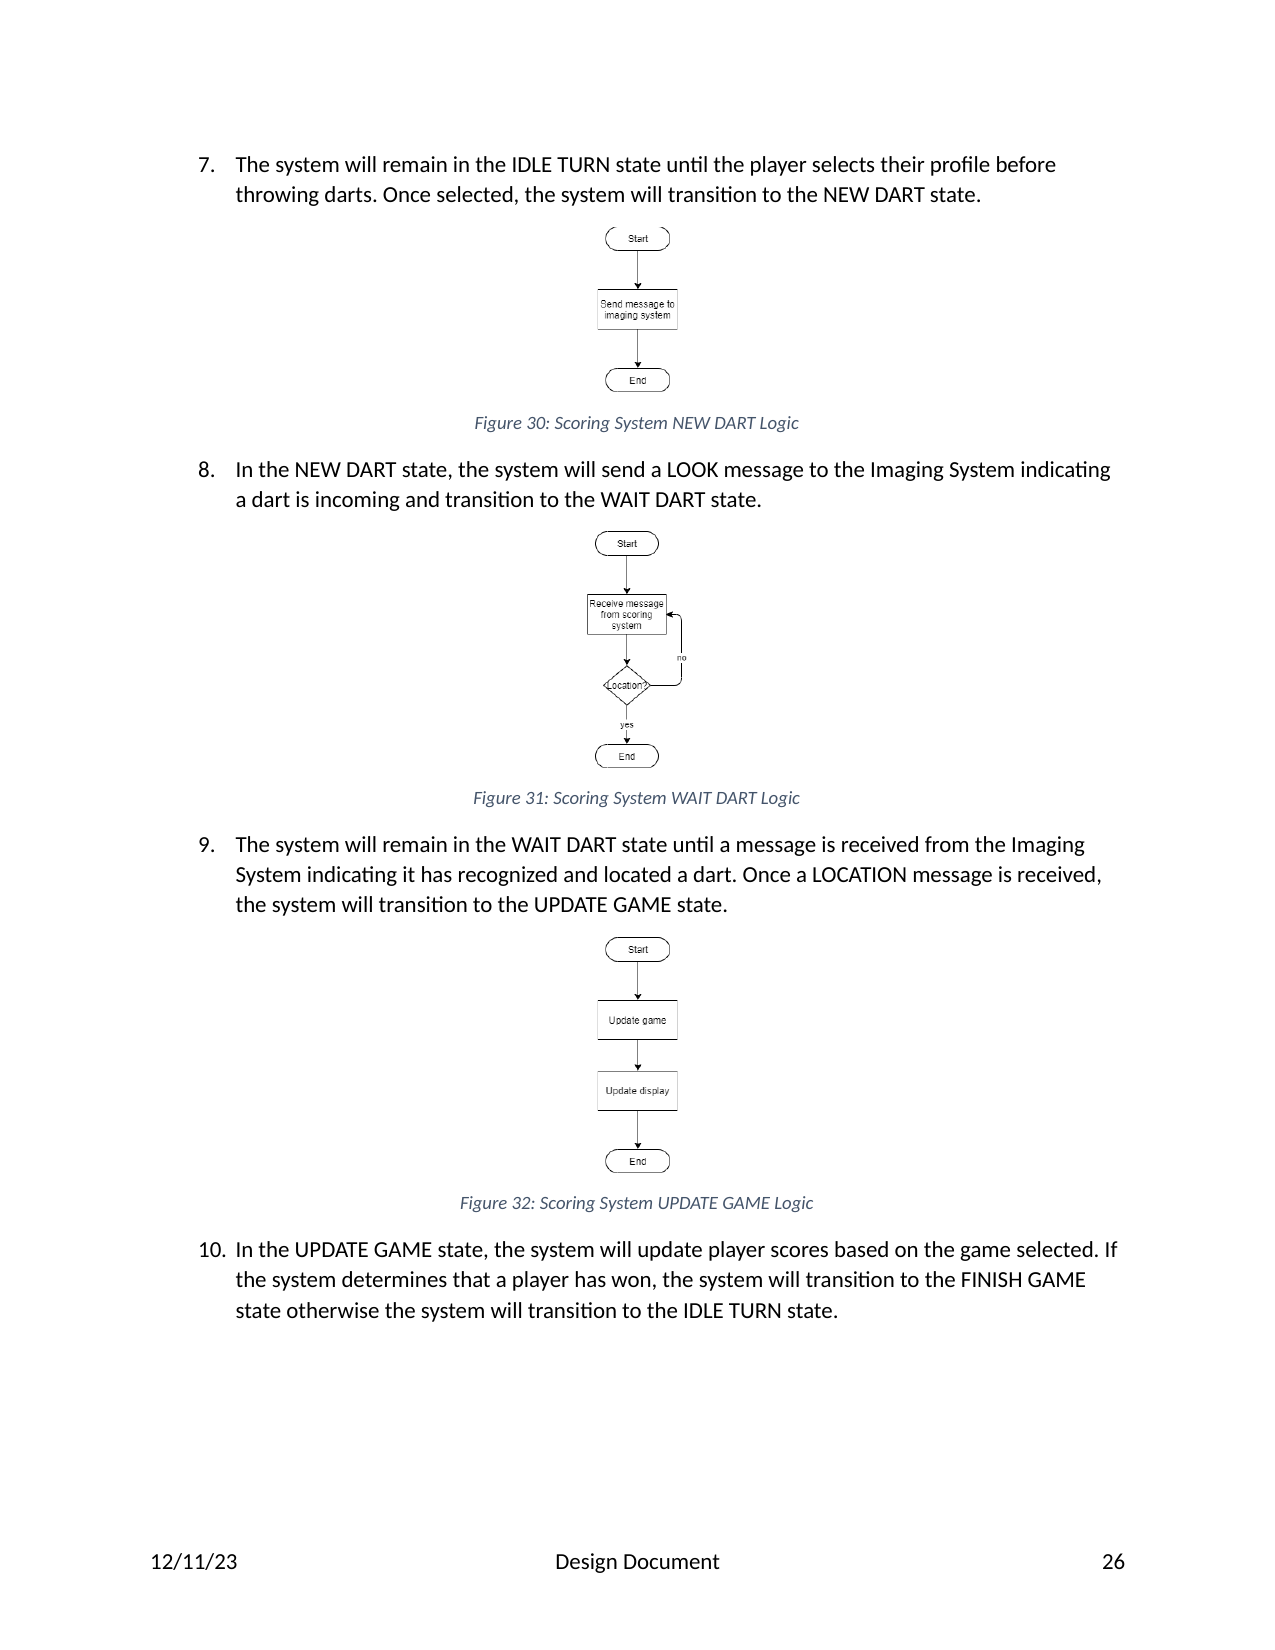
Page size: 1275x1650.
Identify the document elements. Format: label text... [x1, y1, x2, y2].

list In the UPDATE GAME state, the system will update player scores based on the game selected. If the system determines that a player has won, the system will transition to the FINISH GAME state otherwise the system will transition to the IDLE TURN state. [198, 1235, 1125, 1324]
picture [597, 937, 678, 1173]
list The system will remain in the WAIT DART state until a message is received from the Imaging System indicating it has recognized and located a dart. Once a LOCATION message is received, the system will transition to the UPDATE GAME state. [198, 830, 1125, 918]
text Figure 30: Scoring System NEW DART Logic [150, 411, 1125, 434]
text Figure 31: Scoring System WAIT DART Logic [150, 786, 1125, 809]
list In the NEW DART state, the system will send a LOOK message to the Imaging System indicating a dart is incoming and transition to the WAIT DART state. [198, 455, 1125, 513]
list The system will remain in the IDLE TURN state until the player selects their profile before throwing darts. Once selected, the system will transition to the NEW DART state. [198, 150, 1125, 208]
text Figure 32: Scoring System UPDATE GAME Logic [150, 1192, 1125, 1214]
picture [587, 531, 688, 768]
picture [597, 227, 678, 392]
